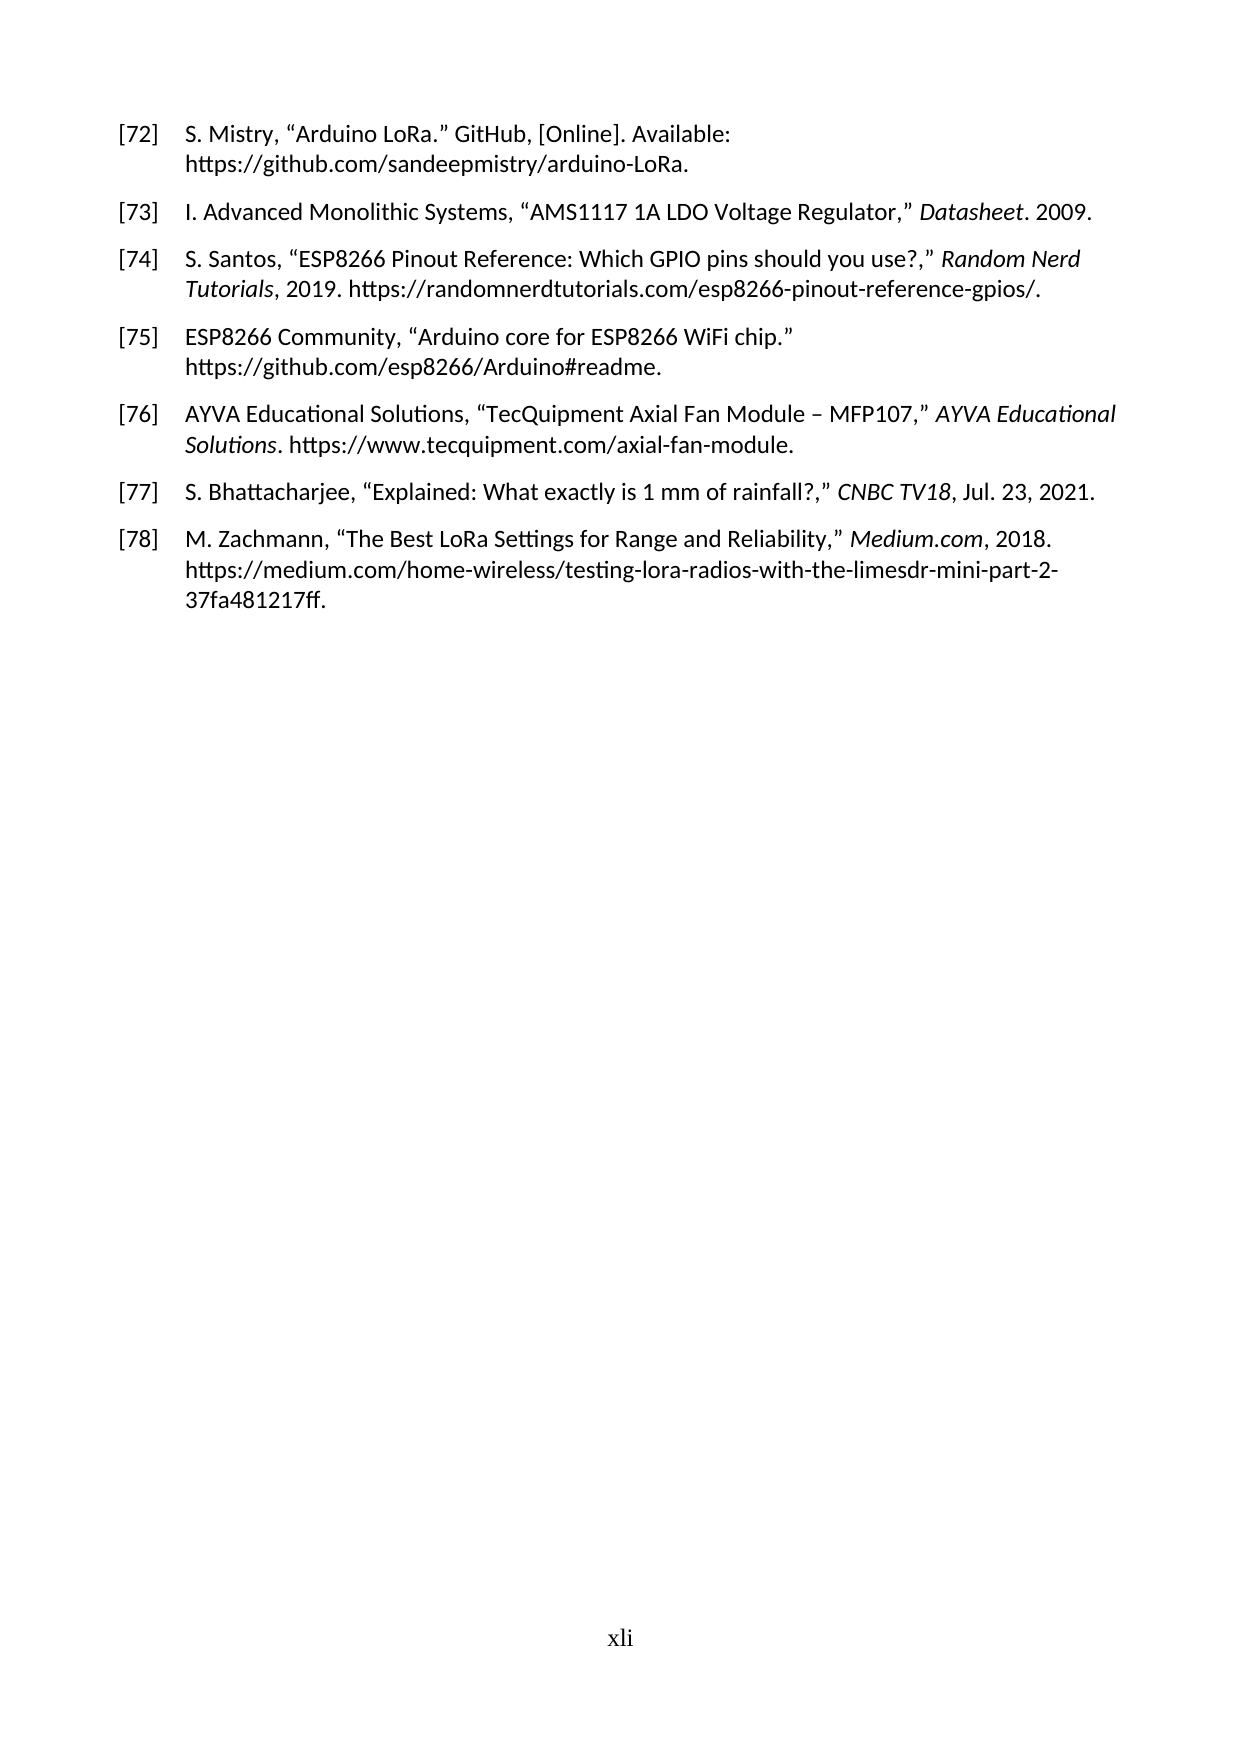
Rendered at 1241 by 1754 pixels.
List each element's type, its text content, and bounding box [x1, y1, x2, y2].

text [74] S. Santos, “ESP8266 Pinout Reference: Which GPIO pins should you use?,” Random Nerd Tutorials, 2019. https://randomnerdtutorials.com/esp8266-pinout-reference-gpios/. [118, 243, 1122, 304]
text [73] I. Advanced Monolithic Systems, “AMS1117 1A LDO Voltage Regulator,” Datasheet. 2009. [118, 196, 1122, 226]
text [78] M. Zachmann, “The Best LoRa Settings for Range and Reliability,” Medium.com, 2018. https://medium.com/home-wireless/testing-lora-radios-with-the-limesdr-mini-part-2-37fa481217ff. [118, 523, 1122, 615]
text [75] ESP8266 Community, “Arduino core for ESP8266 WiFi chip.” https://github.com/esp8266/Arduino#readme. [118, 321, 1122, 382]
text [72] S. Mistry, “Arduino LoRa.” GitHub, [Online]. Available: https://github.com/sandeepmistry/arduino-LoRa. [118, 118, 1122, 179]
text [77] S. Bhattacharjee, “Explained: What exactly is 1 mm of rainfall?,” CNBC TV18, Jul. 23, 2021. [118, 476, 1122, 507]
text [76] AYVA Educational Solutions, “TecQuipment Axial Fan Module – MFP107,” AYVA Educational Solutions. https://www.tecquipment.com/axial-fan-module. [118, 398, 1122, 459]
